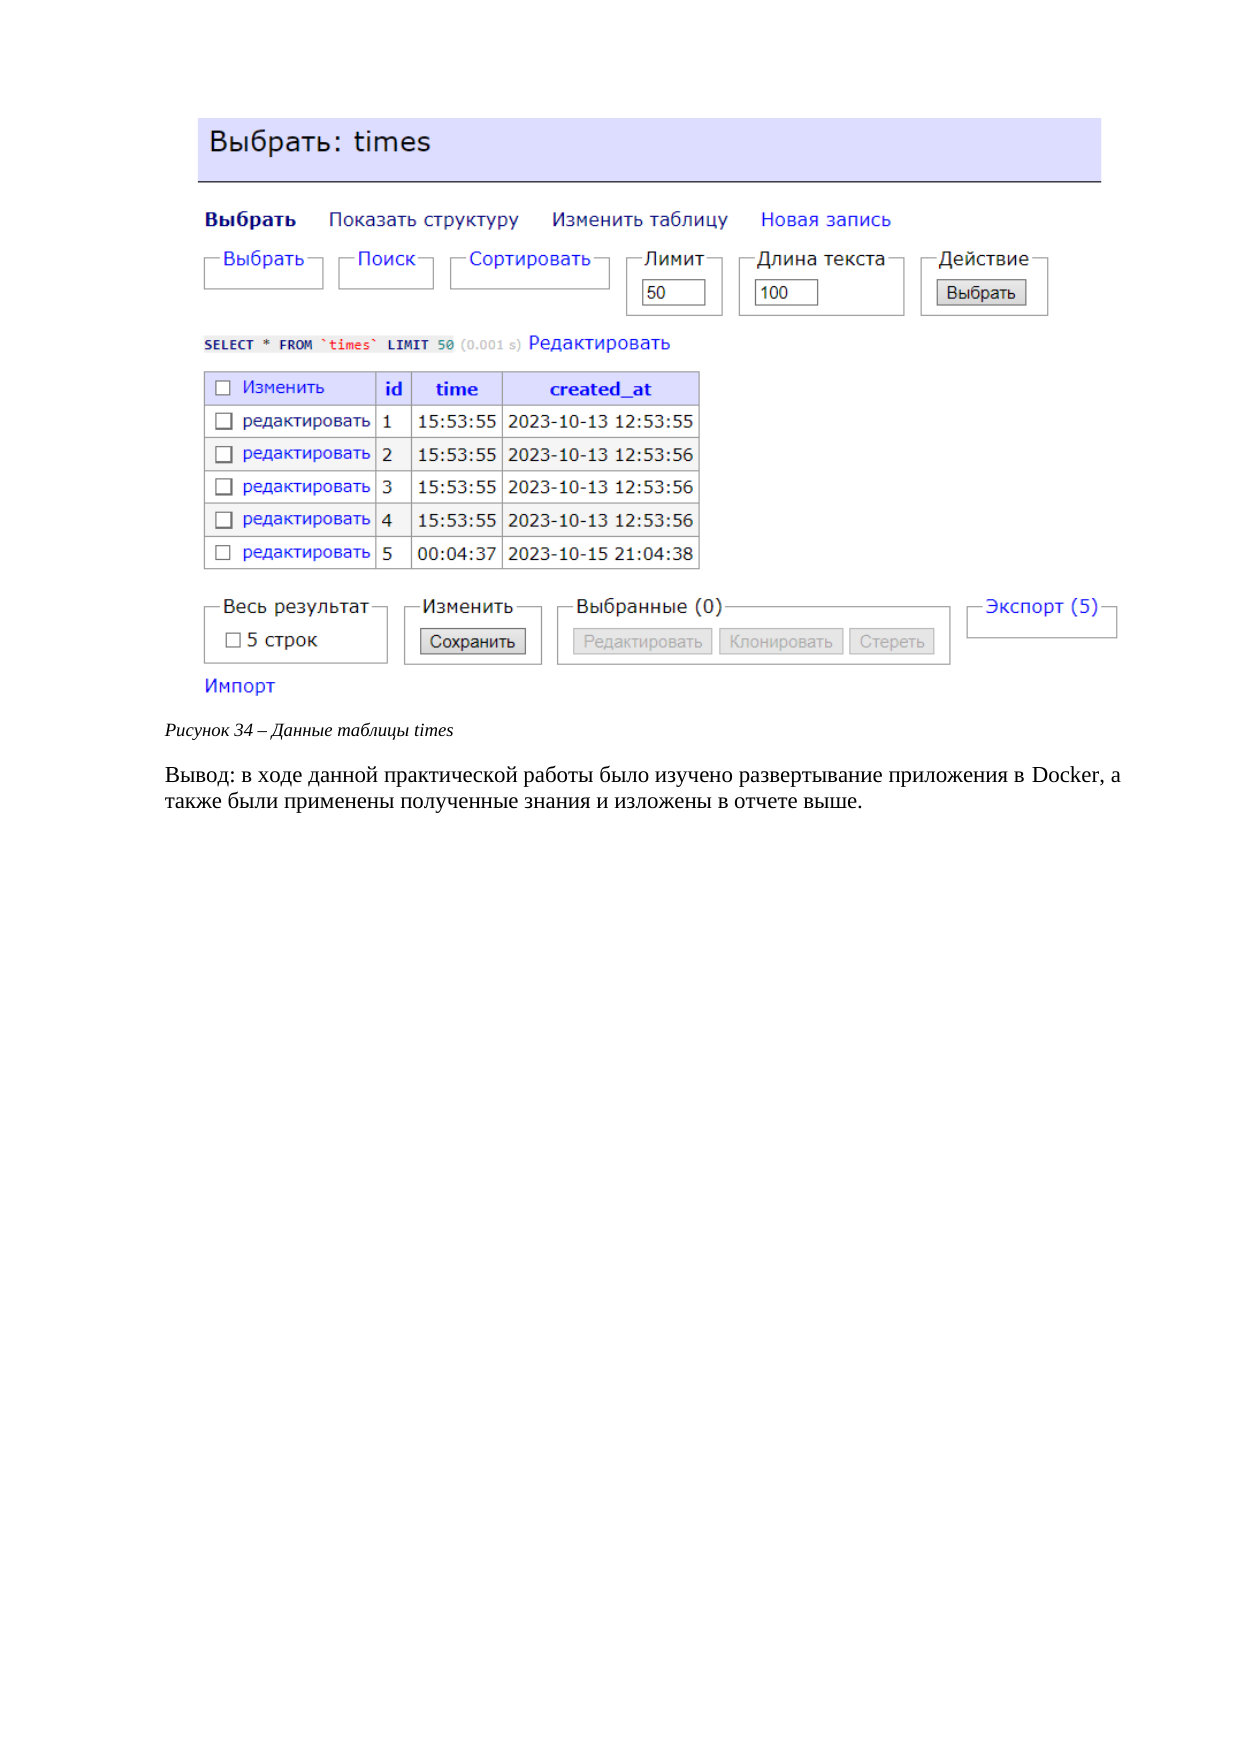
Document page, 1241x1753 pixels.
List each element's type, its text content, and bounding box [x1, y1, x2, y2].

picture [197, 118, 1145, 719]
text Вывод: в ходе данной практической работы было изучено развертывание приложения в Docker, а также были применены полученные знания и изложены в отчете выше. [164, 761, 1178, 814]
